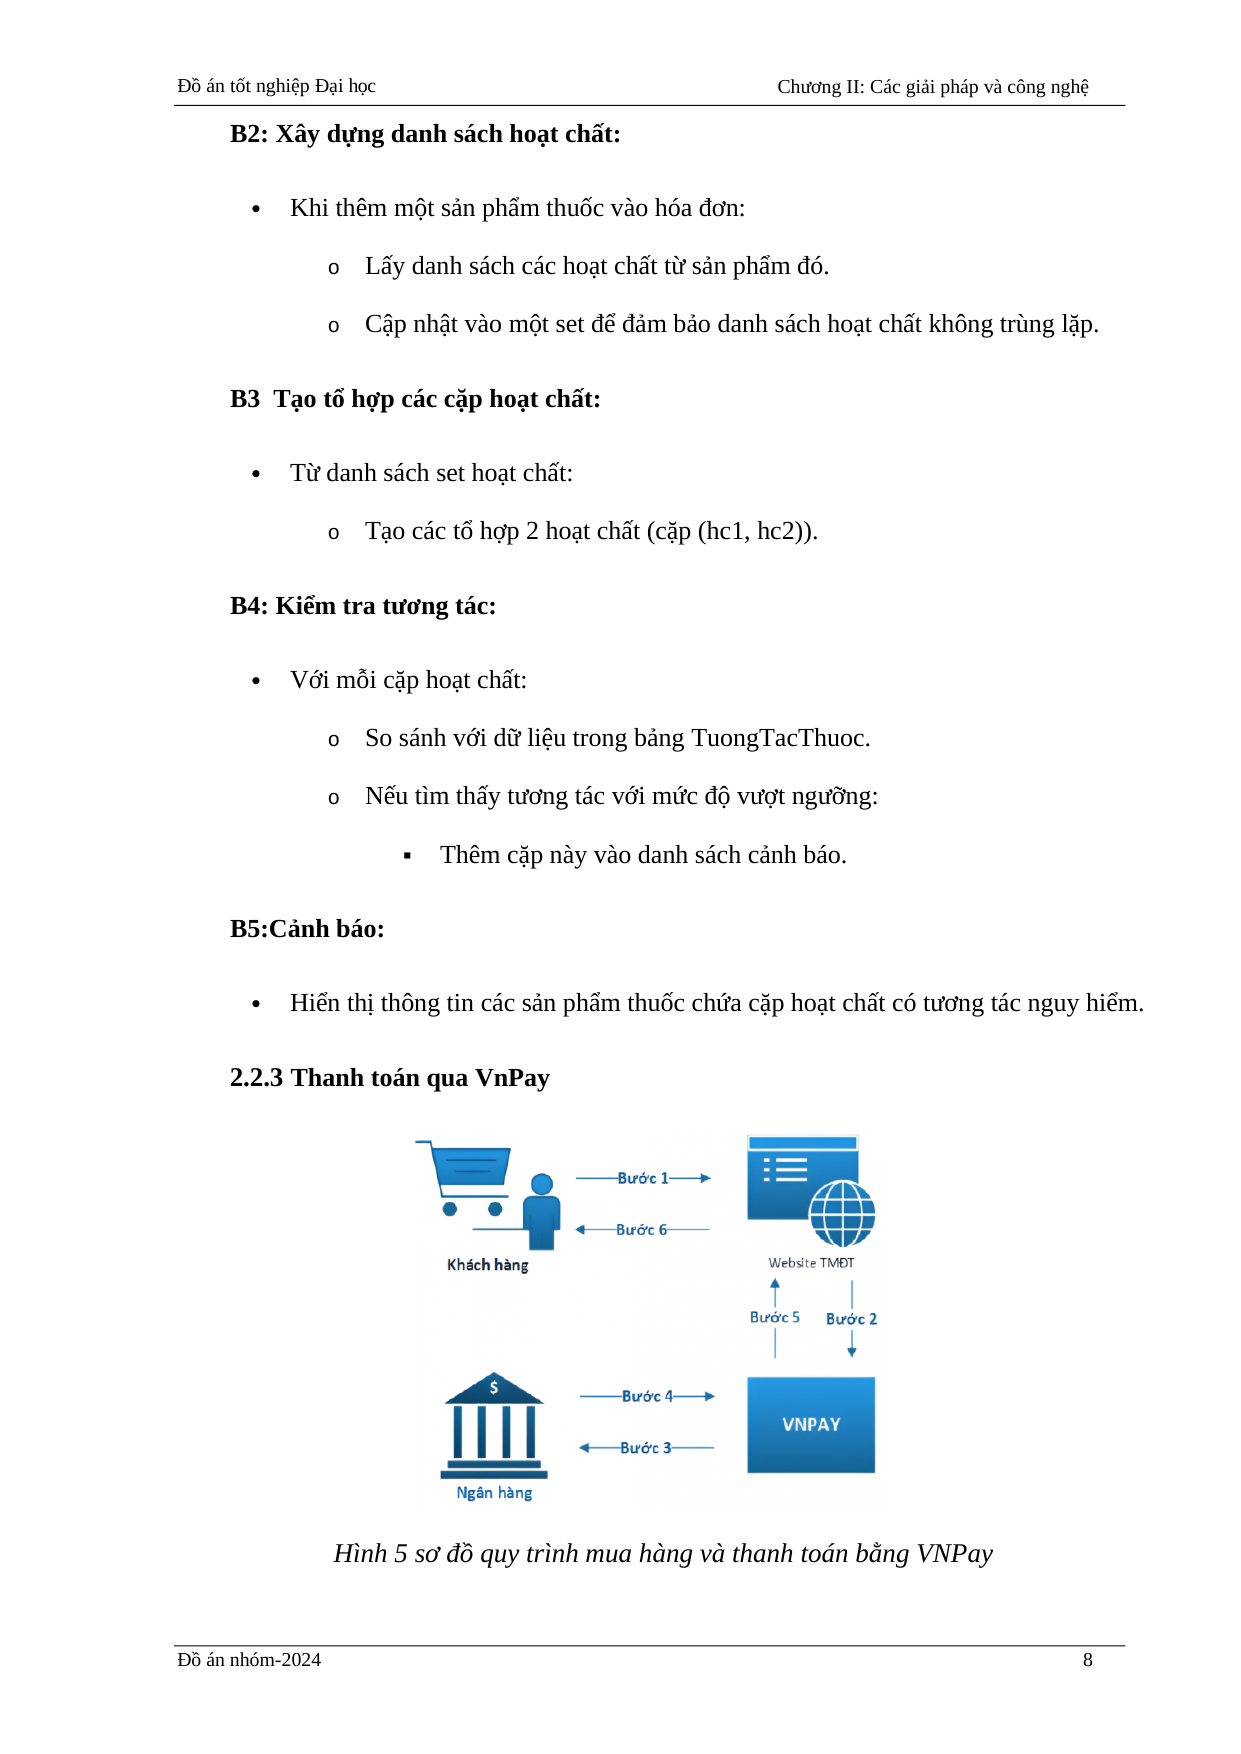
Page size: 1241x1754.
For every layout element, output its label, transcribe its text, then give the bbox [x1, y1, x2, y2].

list So sánh với dữ liệu trong bảng TuongTacThuoc. [327, 722, 1152, 752]
list Cập nhật vào một set để đảm bảo danh sách hoạt chất không trùng lặp. [327, 308, 1152, 339]
text B2: Xây dựng danh sách hoạt chất: [177, 118, 1152, 148]
list Tạo các tổ hợp 2 hoạt chất (cặp (hc1, hc2)). [327, 515, 1152, 546]
list Lấy danh sách các hoạt chất từ sản phẩm đó. [327, 250, 1152, 280]
list Hiển thị thông tin các sản phẩm thuốc chứa cặp hoạt chất có tương tác nguy hiểm. [252, 987, 1152, 1017]
list Nếu tìm thấy tương tác với mức độ vượt ngưỡng: [327, 780, 1152, 811]
text B3 Tạo tổ hợp các cặp hoạt chất: [177, 383, 1152, 413]
list Từ danh sách set hoạt chất: [252, 457, 1152, 487]
subtitle Thanh toán qua VnPay [229, 1061, 1152, 1092]
text B5:Cảnh báo: [177, 913, 1152, 943]
list Thêm cặp này vào danh sách cảnh báo. [402, 839, 1152, 869]
list Khi thêm một sản phẩm thuốc vào hóa đơn: [252, 192, 1152, 222]
picture [382, 1107, 947, 1517]
list Với mỗi cặp hoạt chất: [252, 664, 1152, 694]
text B4: Kiểm tra tương tác: [177, 590, 1152, 620]
text Hình 5 sơ đồ quy trình mua hàng và thanh toán bằng VNPay [177, 1537, 1152, 1568]
